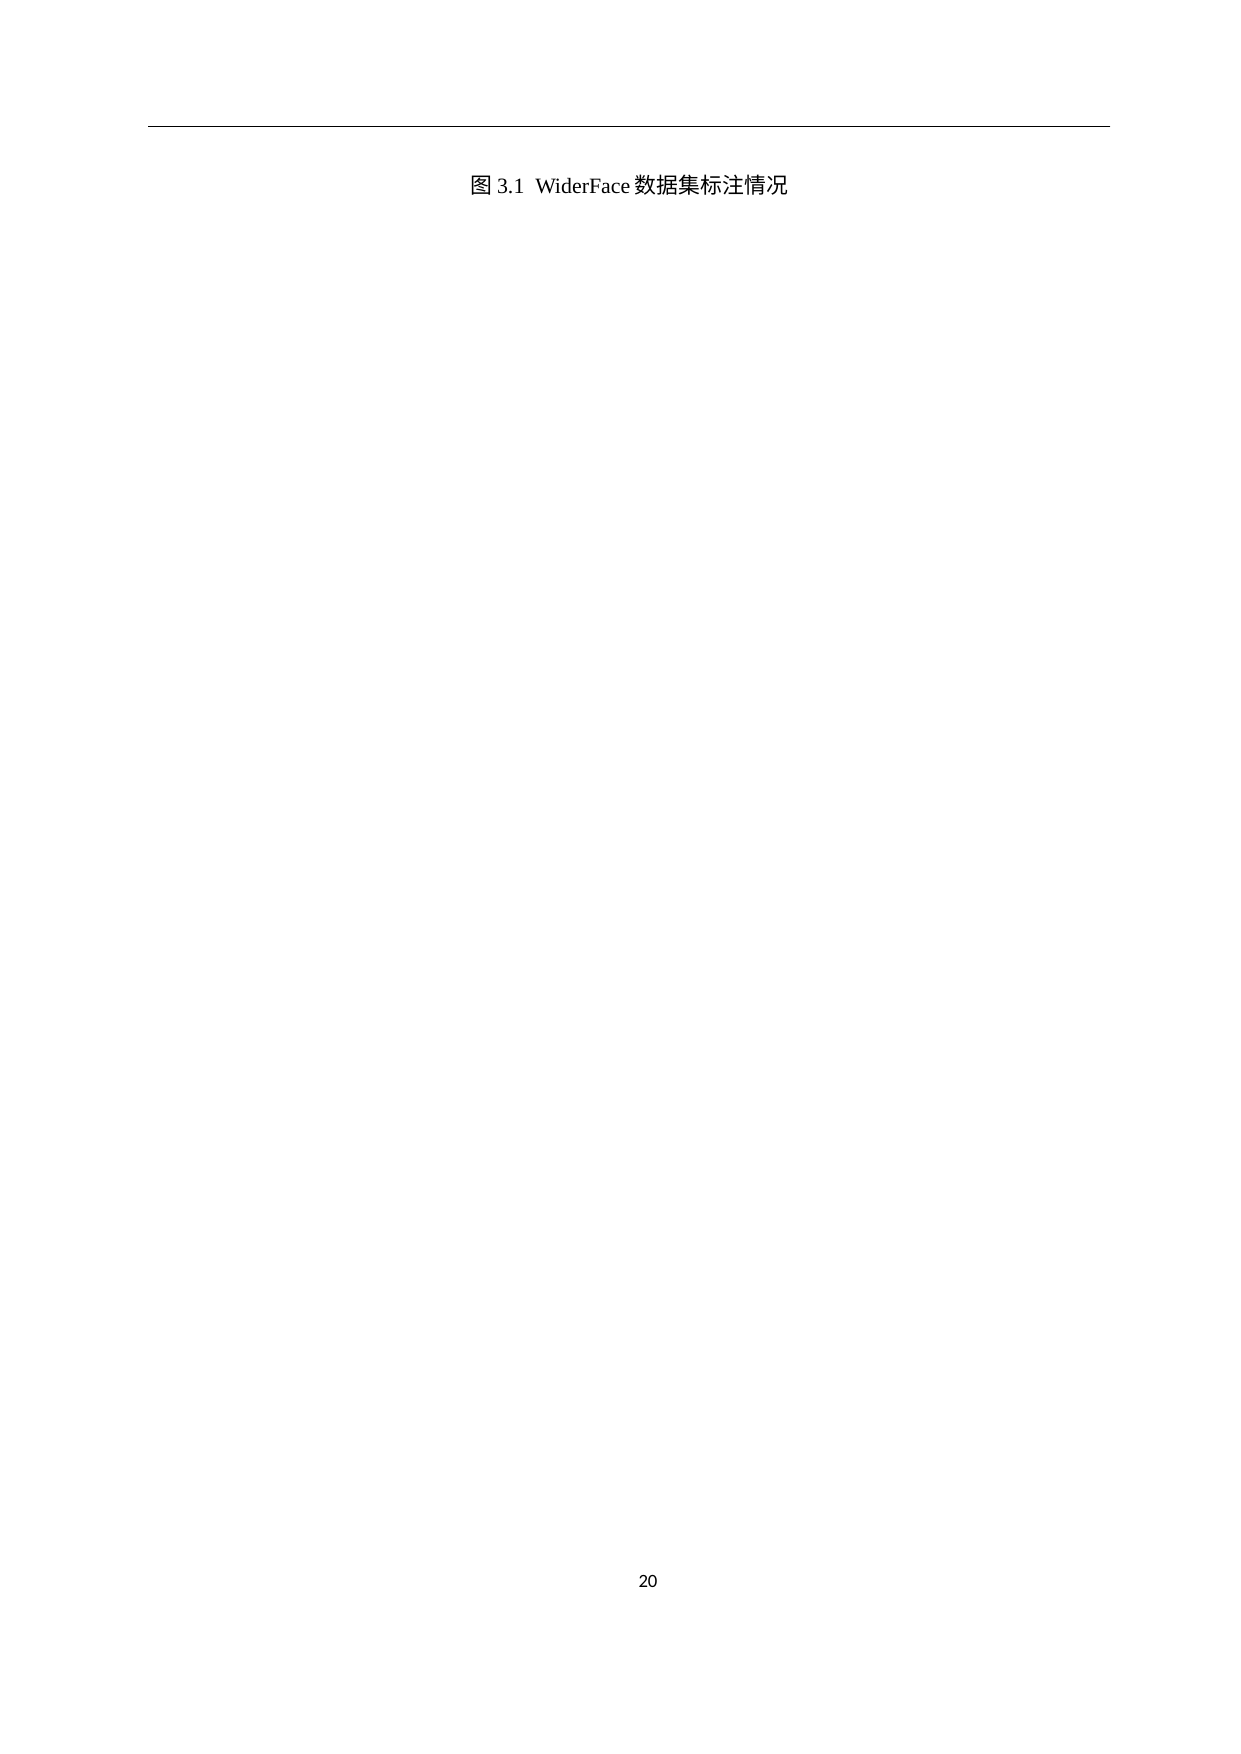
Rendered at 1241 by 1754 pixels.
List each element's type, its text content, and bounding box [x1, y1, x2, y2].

text 图3.1 WiderFace数据集标注情况 [148, 168, 1110, 199]
